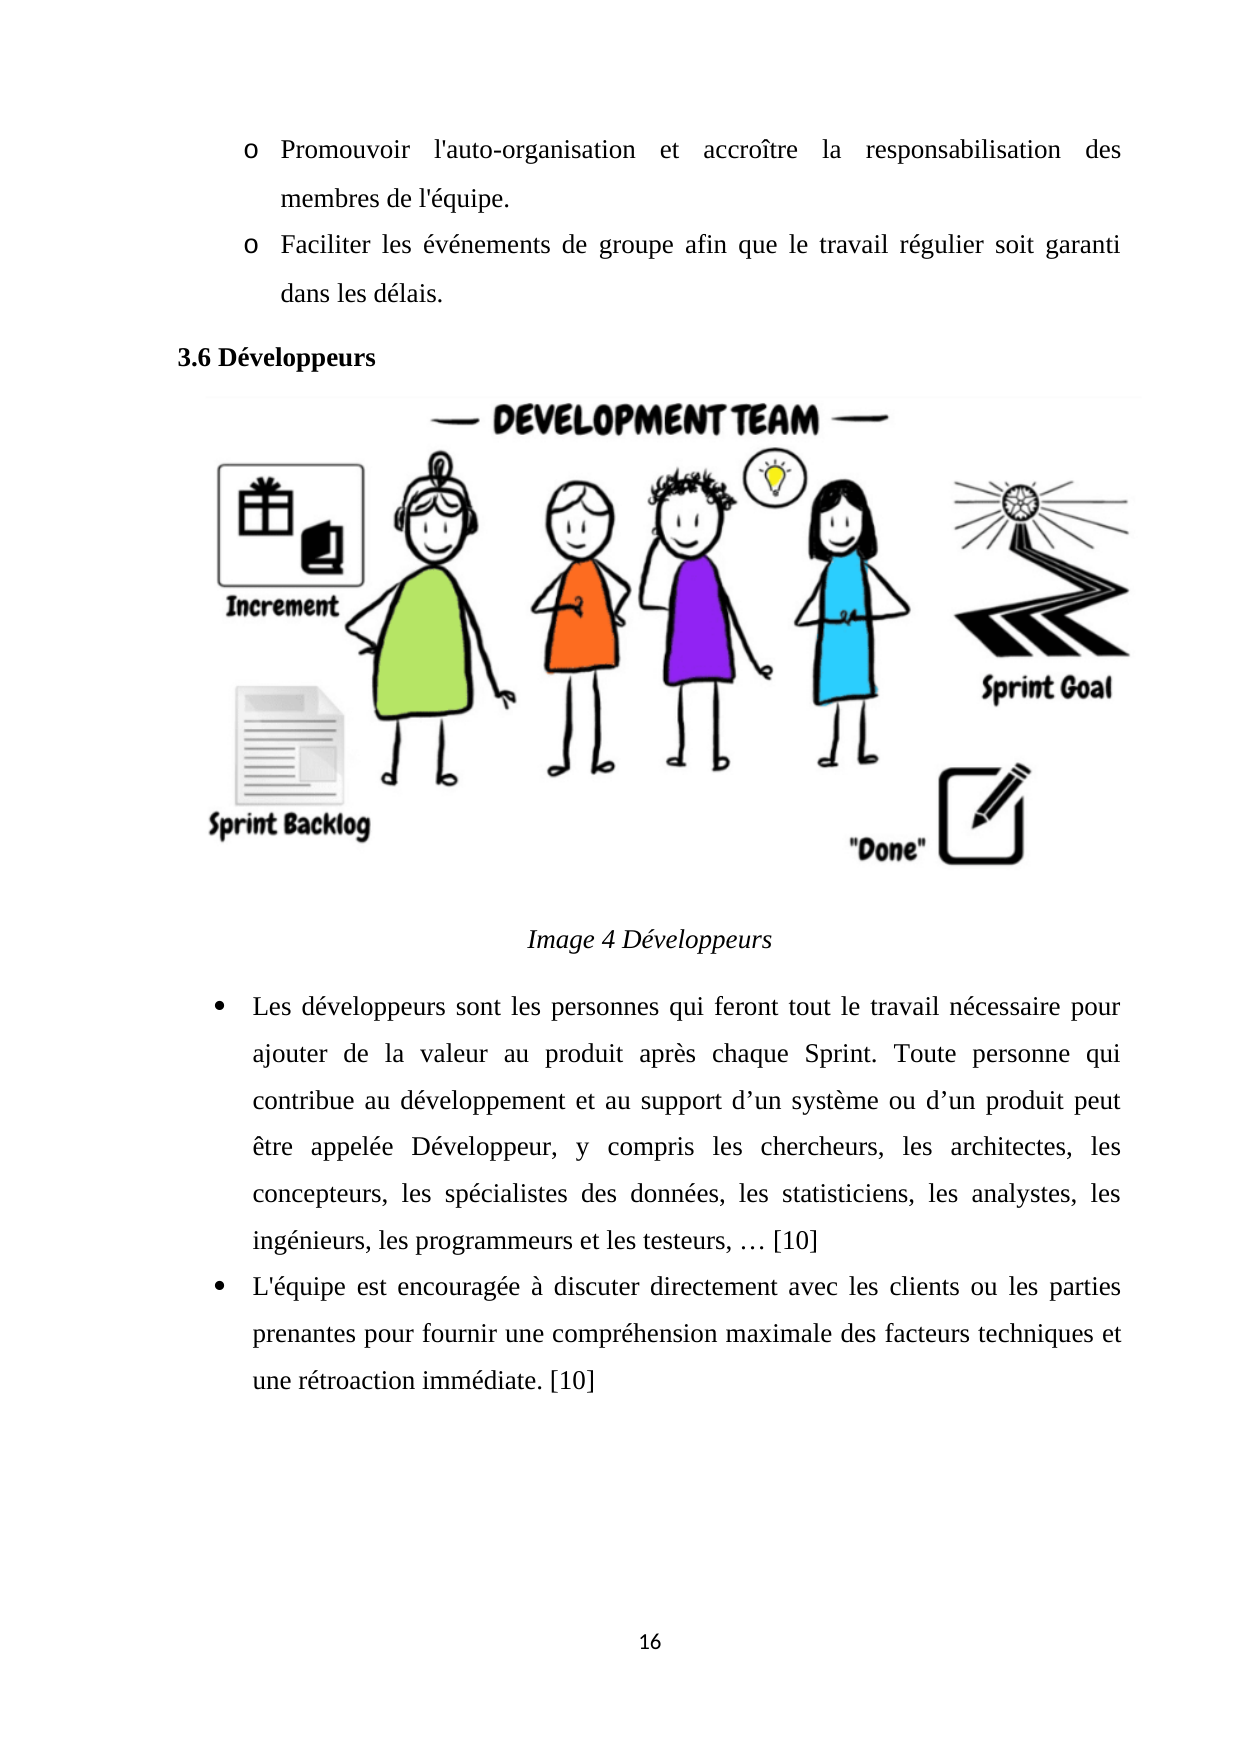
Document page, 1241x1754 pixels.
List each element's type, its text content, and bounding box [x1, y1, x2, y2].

list L'équipe est encouragée à discuter directement avec les clients ou les parties prenantes pour fournir une compréhension maximale des facteurs techniques et une rétroaction immédiate. [10] [215, 1271, 1122, 1395]
list Promouvoir l'auto-organisation et accroître la responsabilisation des membres de l'équipe. [243, 133, 1122, 213]
picture [177, 374, 1153, 893]
list Les développeurs sont les personnes qui feront tout le travail nécessaire pour ajouter de la valeur au produit après chaque Sprint. Toute personne qui contribue au développement et au support d’un système ou d’un produit peut être appelée Développeur, y compris les chercheurs, les architectes, les concepteurs, les spécialistes des données, les statisticiens, les analystes, les ingénieurs, les programmeurs et les testeurs, … [10] [215, 990, 1122, 1255]
list Faciliter les événements de groupe afin que le travail régulier soit garanti dans les délais. [243, 228, 1122, 309]
text Image 4 Développeurs [177, 923, 1122, 954]
subtitle 3.6 Développeurs [177, 341, 1122, 372]
